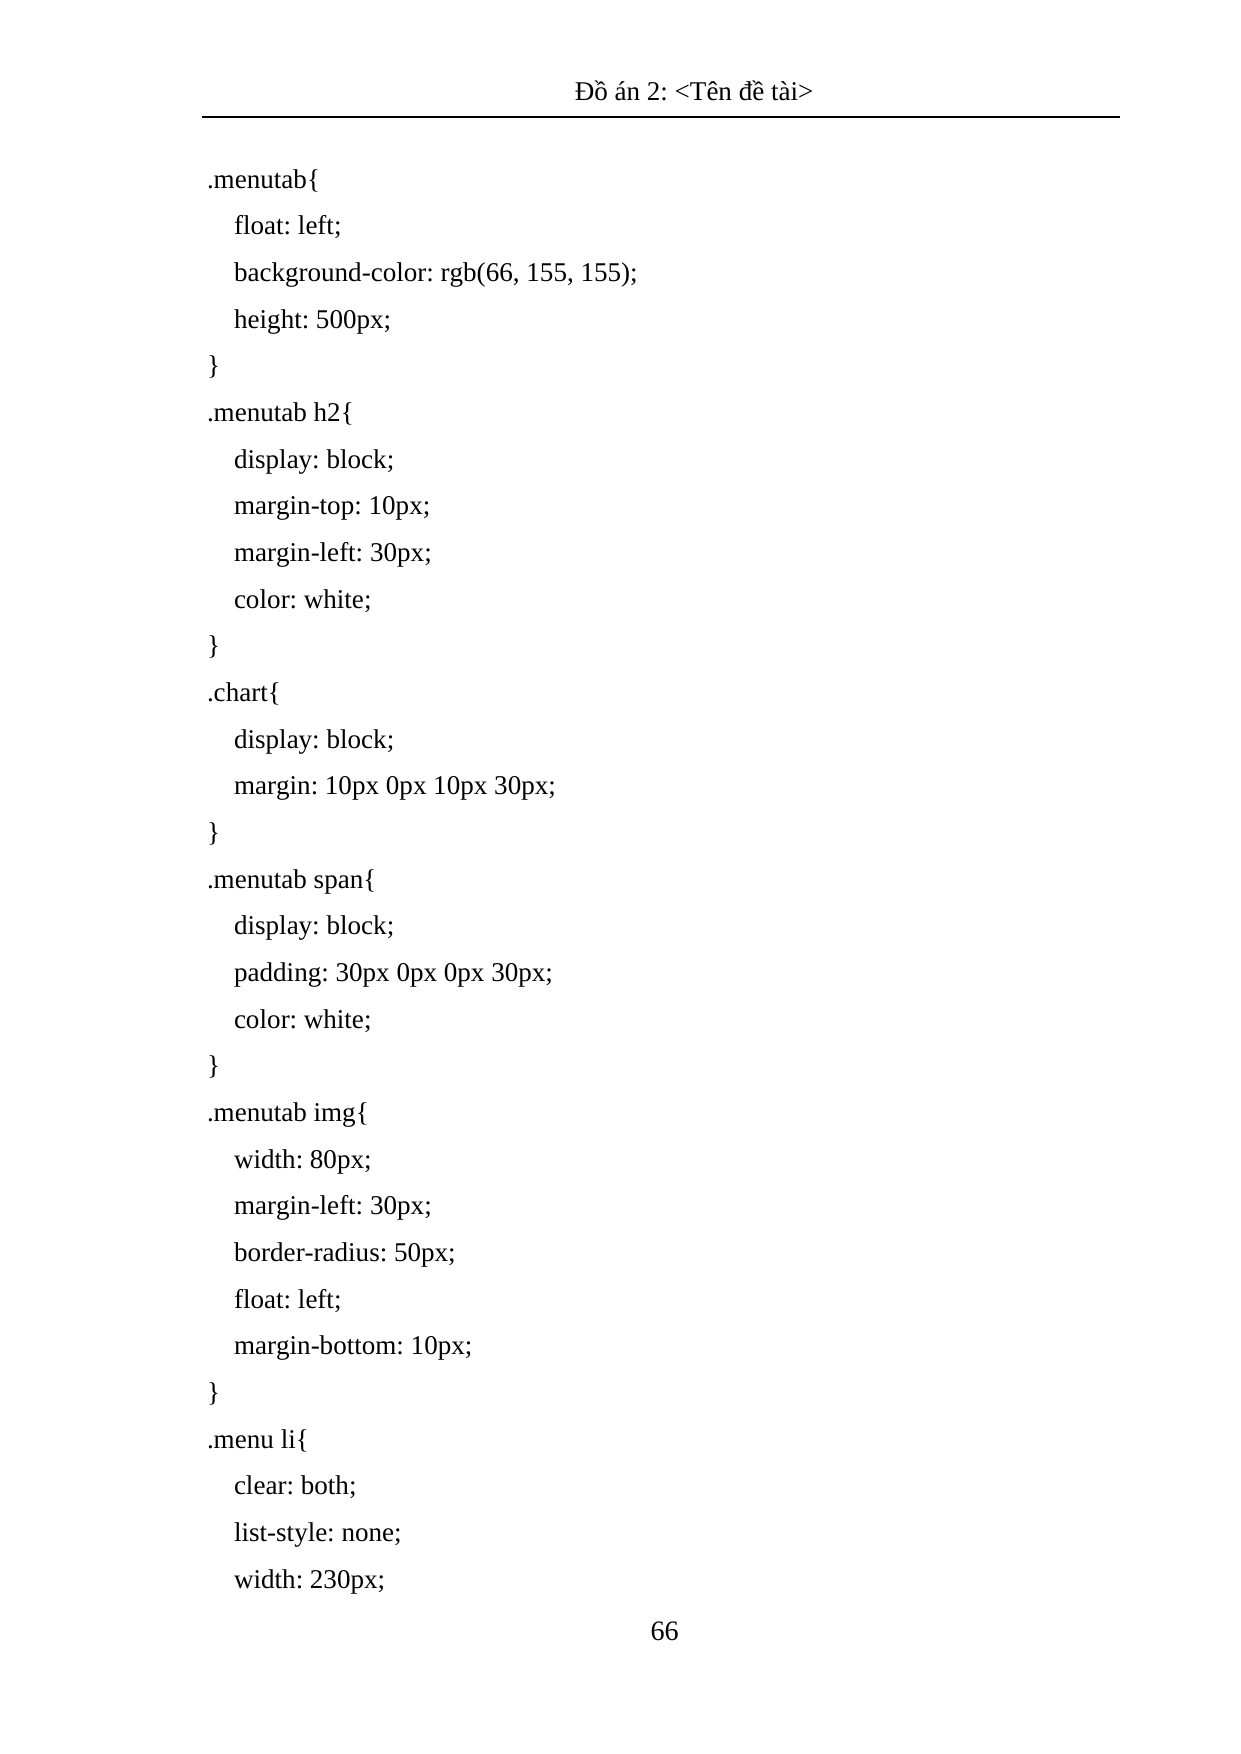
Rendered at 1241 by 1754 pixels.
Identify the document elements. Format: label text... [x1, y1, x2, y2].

text background-color: rgb(66, 155, 155); [207, 256, 1122, 287]
text border-radius: 50px; [207, 1236, 1122, 1267]
text display: block; [207, 443, 1122, 474]
text float: left; [207, 209, 1122, 241]
text .menu li{ [207, 1423, 1122, 1454]
text .chart{ [207, 676, 1122, 707]
text float: left; [207, 1283, 1122, 1314]
text color: white; [207, 583, 1122, 614]
text } [207, 349, 1122, 381]
text height: 500px; [207, 303, 1122, 334]
text color: white; [207, 1003, 1122, 1034]
text clear: both; [207, 1469, 1122, 1501]
text margin-top: 10px; [207, 489, 1122, 521]
text } [207, 1049, 1122, 1081]
text margin-bottom: 10px; [207, 1329, 1122, 1361]
text display: block; [207, 909, 1122, 941]
text .menutab span{ [207, 863, 1122, 894]
text } [207, 629, 1122, 661]
text margin-left: 30px; [207, 536, 1122, 567]
text width: 80px; [207, 1143, 1122, 1174]
text .menutab{ [207, 163, 1122, 194]
text display: block; [207, 723, 1122, 754]
text .menutab img{ [207, 1096, 1122, 1127]
text margin: 10px 0px 10px 30px; [207, 769, 1122, 801]
text margin-left: 30px; [207, 1189, 1122, 1221]
text width: 230px; [207, 1563, 1122, 1594]
text padding: 30px 0px 0px 30px; [207, 956, 1122, 987]
text } [207, 1376, 1122, 1407]
text } [207, 816, 1122, 847]
text .menutab h2{ [207, 396, 1122, 427]
text list-style: none; [207, 1516, 1122, 1547]
